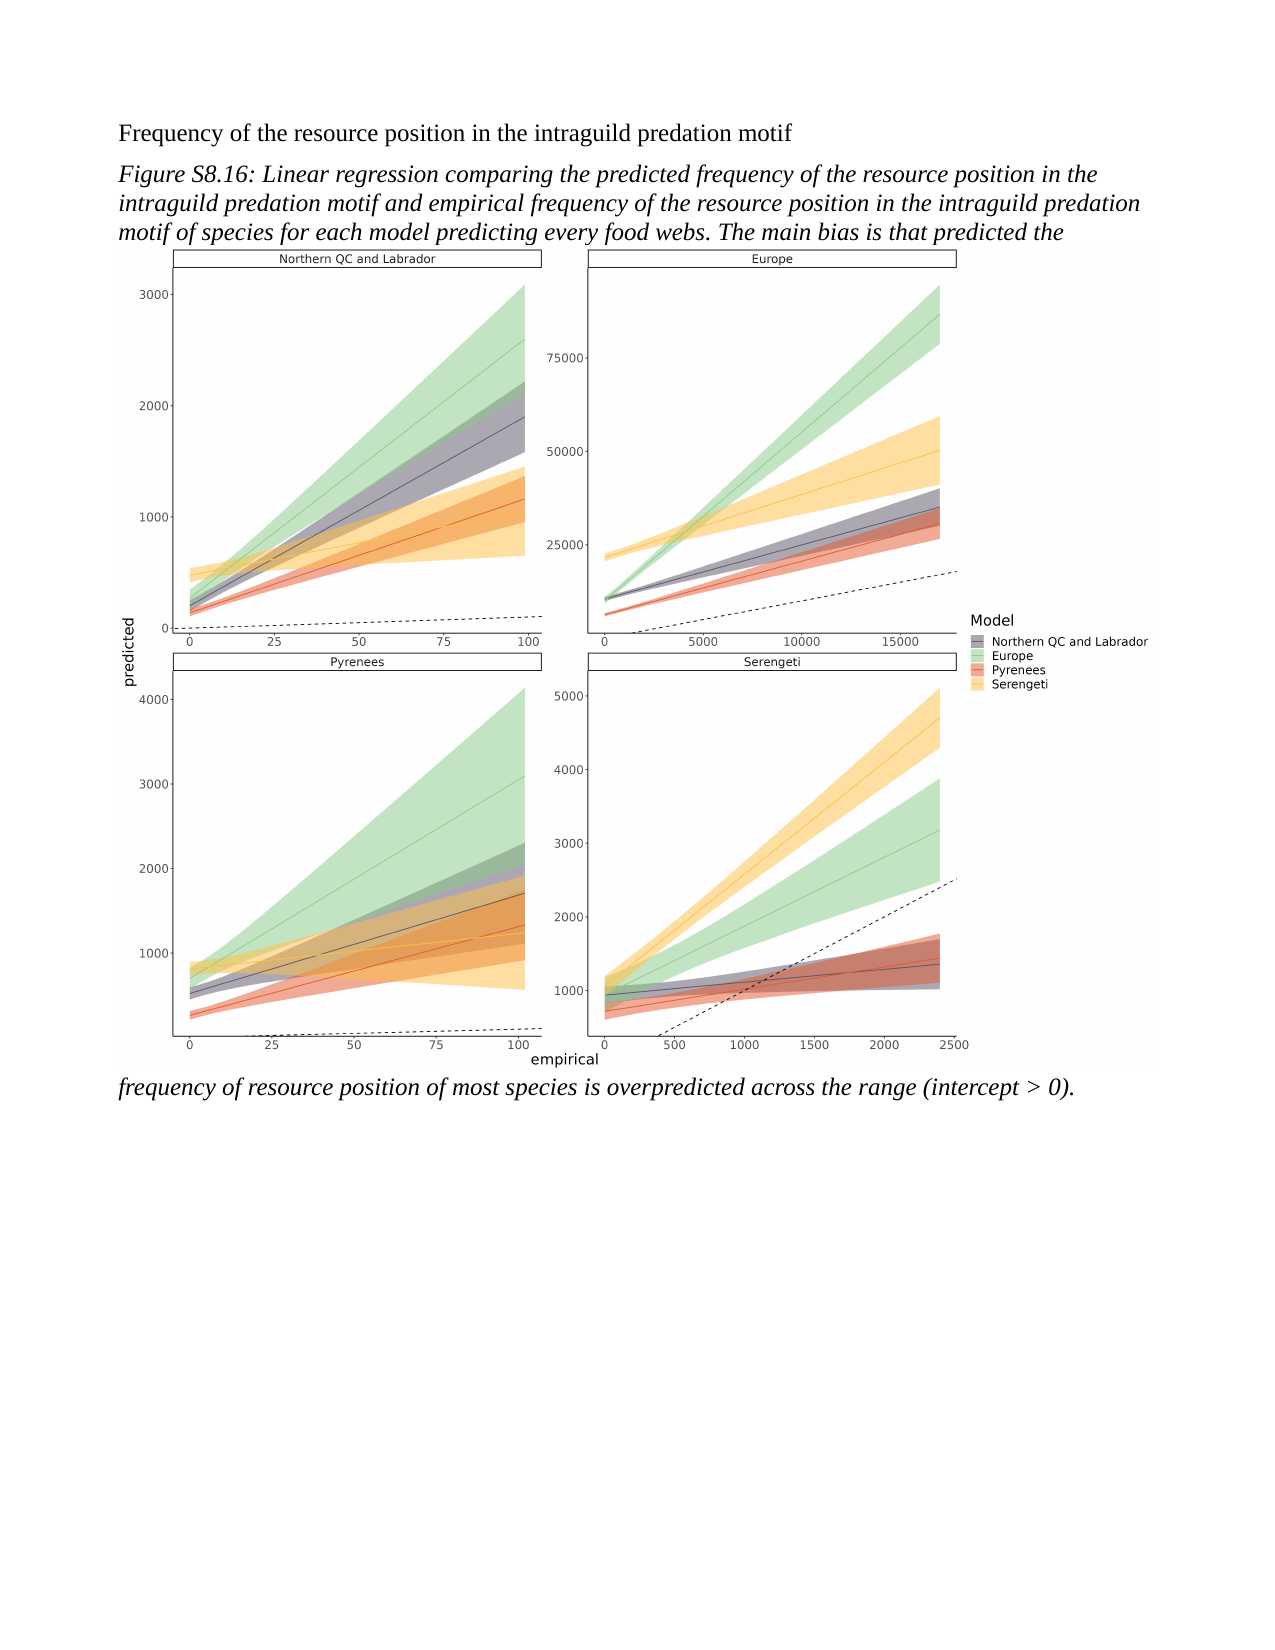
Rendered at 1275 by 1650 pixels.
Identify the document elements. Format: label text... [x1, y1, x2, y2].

picture [118, 245, 1157, 1072]
text Frequency of the resource position in the intraguild predation motif [118, 118, 1157, 146]
